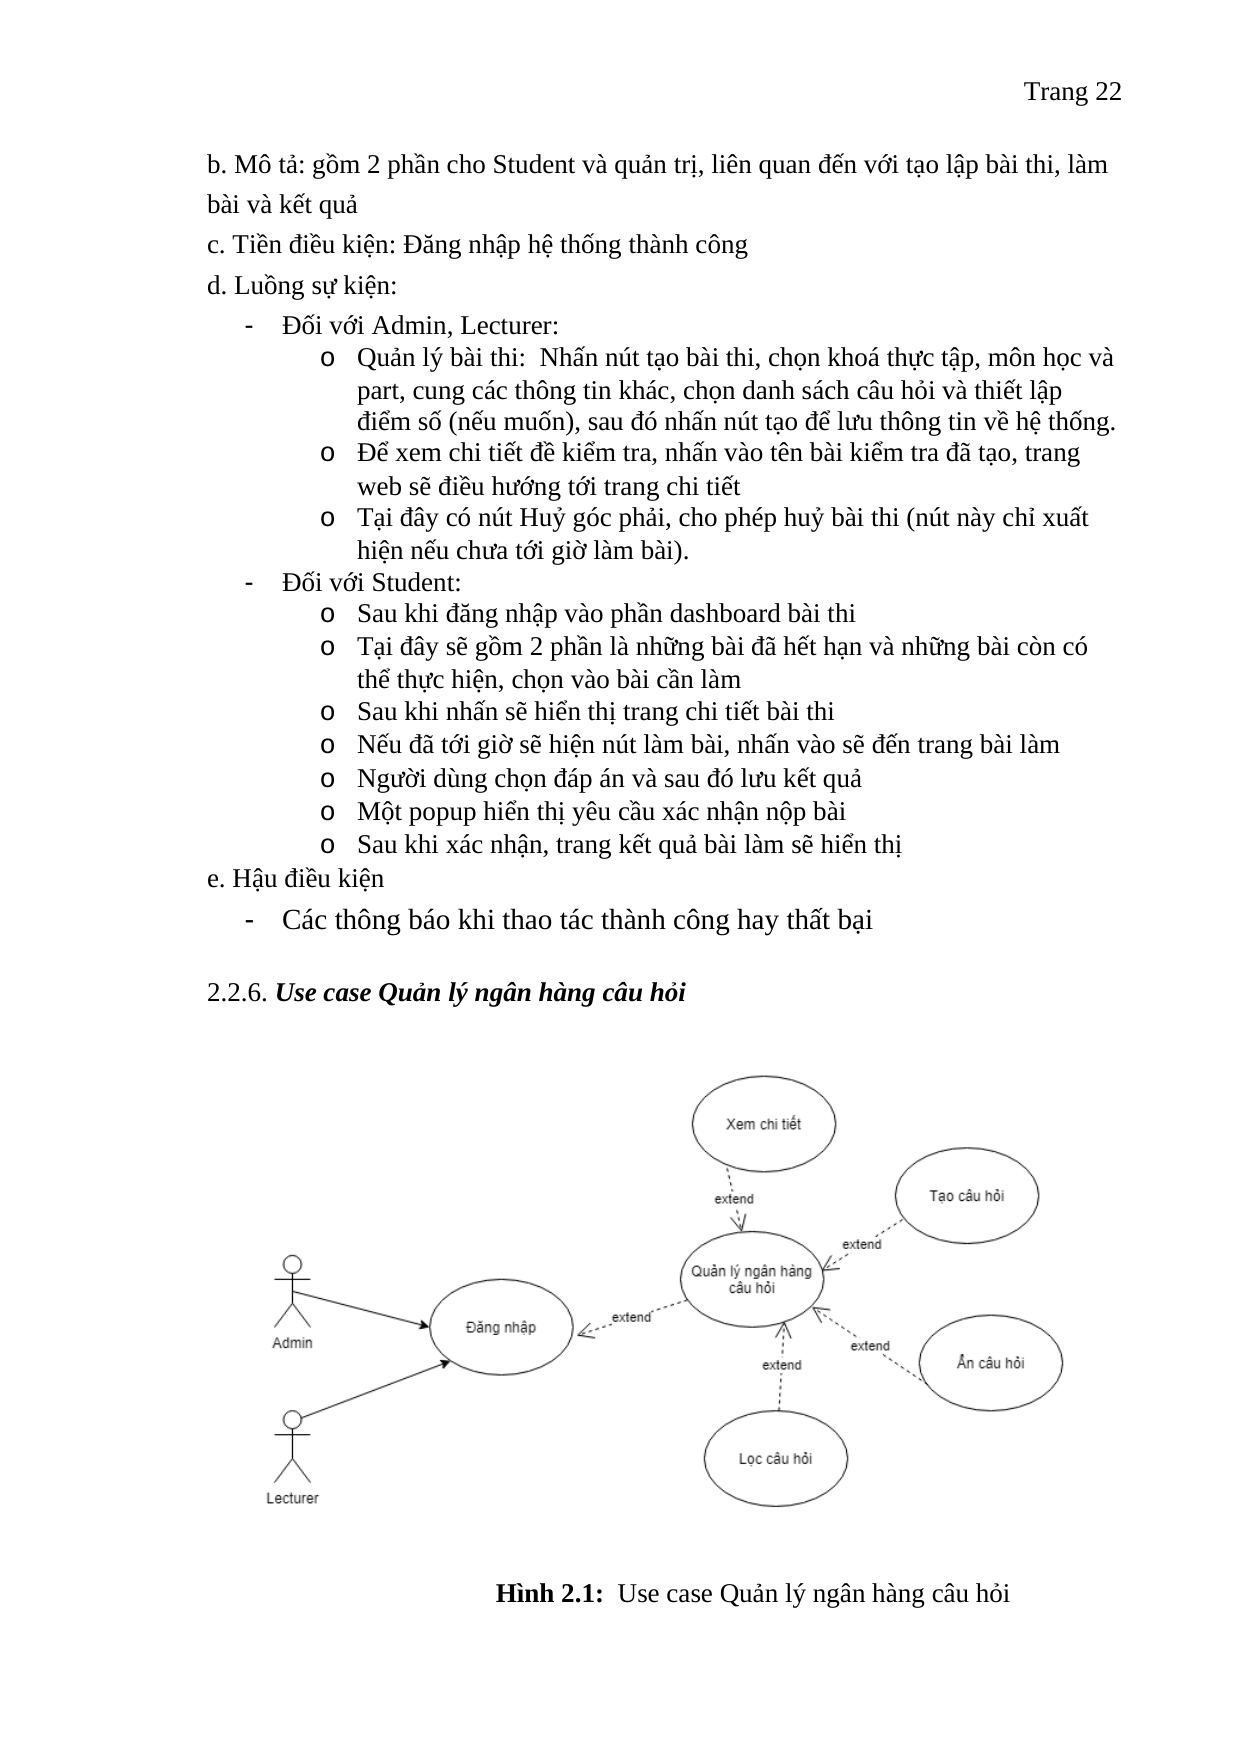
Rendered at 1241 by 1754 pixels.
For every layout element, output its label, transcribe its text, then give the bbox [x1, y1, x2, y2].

text Use case Quản lý ngân hàng câu hỏi [207, 976, 1122, 1008]
list Tại đây sẽ gồm 2 phần là những bài đã hết hạn và những bài còn có thể thực hiện, chọn vào bài cần làm [319, 630, 1122, 695]
text e. Hậu điều kiện [207, 862, 1122, 893]
list Sau khi đăng nhập vào phần dashboard bài thi [319, 597, 1122, 630]
text b. Mô tả: gồm 2 phần cho Student và quản trị, liên quan đến với tạo lập bài thi, làm bài và kết quả [207, 148, 1122, 219]
list Một popup hiển thị yêu cầu xác nhận nộp bài [319, 795, 1122, 828]
list Các thông báo khi thao tác thành công hay thất bại [244, 902, 1122, 936]
list Sau khi xác nhận, trang kết quả bài làm sẽ hiển thị [319, 828, 1122, 862]
list Đối với Student: [244, 566, 1122, 597]
text c. Tiền điều kiện: Đăng nhập hệ thống thành công [207, 228, 1122, 260]
list Tại đây có nút Huỷ góc phải, cho phép huỷ bài thi (nút này chỉ xuất hiện nếu chưa tới giờ làm bài). [319, 501, 1122, 566]
picture [206, 1016, 1123, 1568]
text d. Luồng sự kiện: [207, 269, 1122, 300]
list Quản lý bài thi: Nhấn nút tạo bài thi, chọn khoá thực tập, môn học và part, cung các thông tin khác, chọn danh sách câu hỏi và thiết lập điểm số (nếu muốn), sau đó nhấn nút tạo để lưu thông tin về hệ thống. [319, 341, 1122, 436]
list Nếu đã tới giờ sẽ hiện nút làm bài, nhấn vào sẽ đến trang bài làm [319, 728, 1122, 762]
list Đối với Admin, Lecturer: [244, 309, 1122, 341]
text Use case Quản lý ngân hàng câu hỏi [384, 1577, 1122, 1608]
list Để xem chi tiết đề kiểm tra, nhấn vào tên bài kiểm tra đã tạo, trang web sẽ điều hướng tới trang chi tiết [319, 436, 1122, 501]
list Người dùng chọn đáp án và sau đó lưu kết quả [319, 762, 1122, 795]
list Sau khi nhấn sẽ hiển thị trang chi tiết bài thi [319, 695, 1122, 728]
